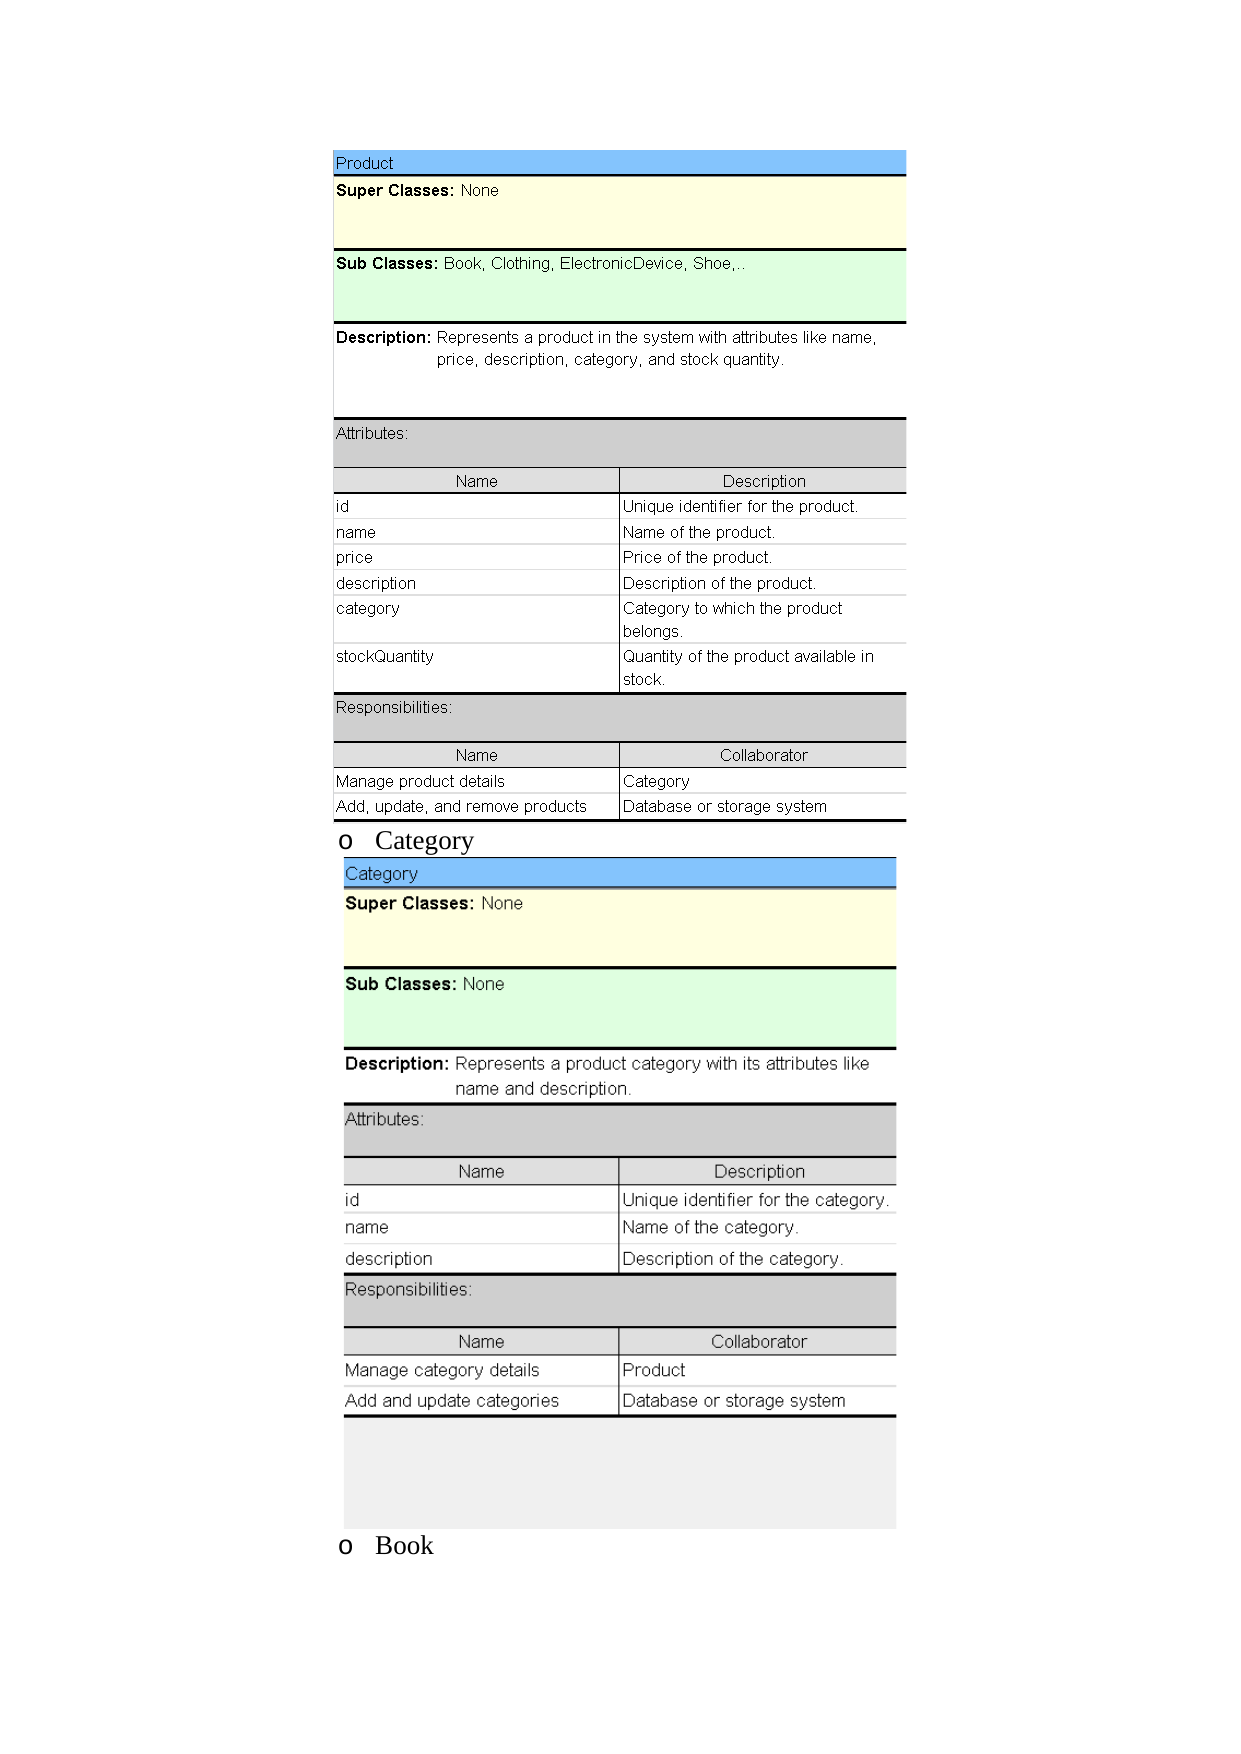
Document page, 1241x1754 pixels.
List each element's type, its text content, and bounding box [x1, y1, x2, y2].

list Category [337, 824, 1090, 857]
picture [333, 150, 907, 824]
list Book [337, 1529, 1090, 1562]
picture [343, 857, 897, 1529]
